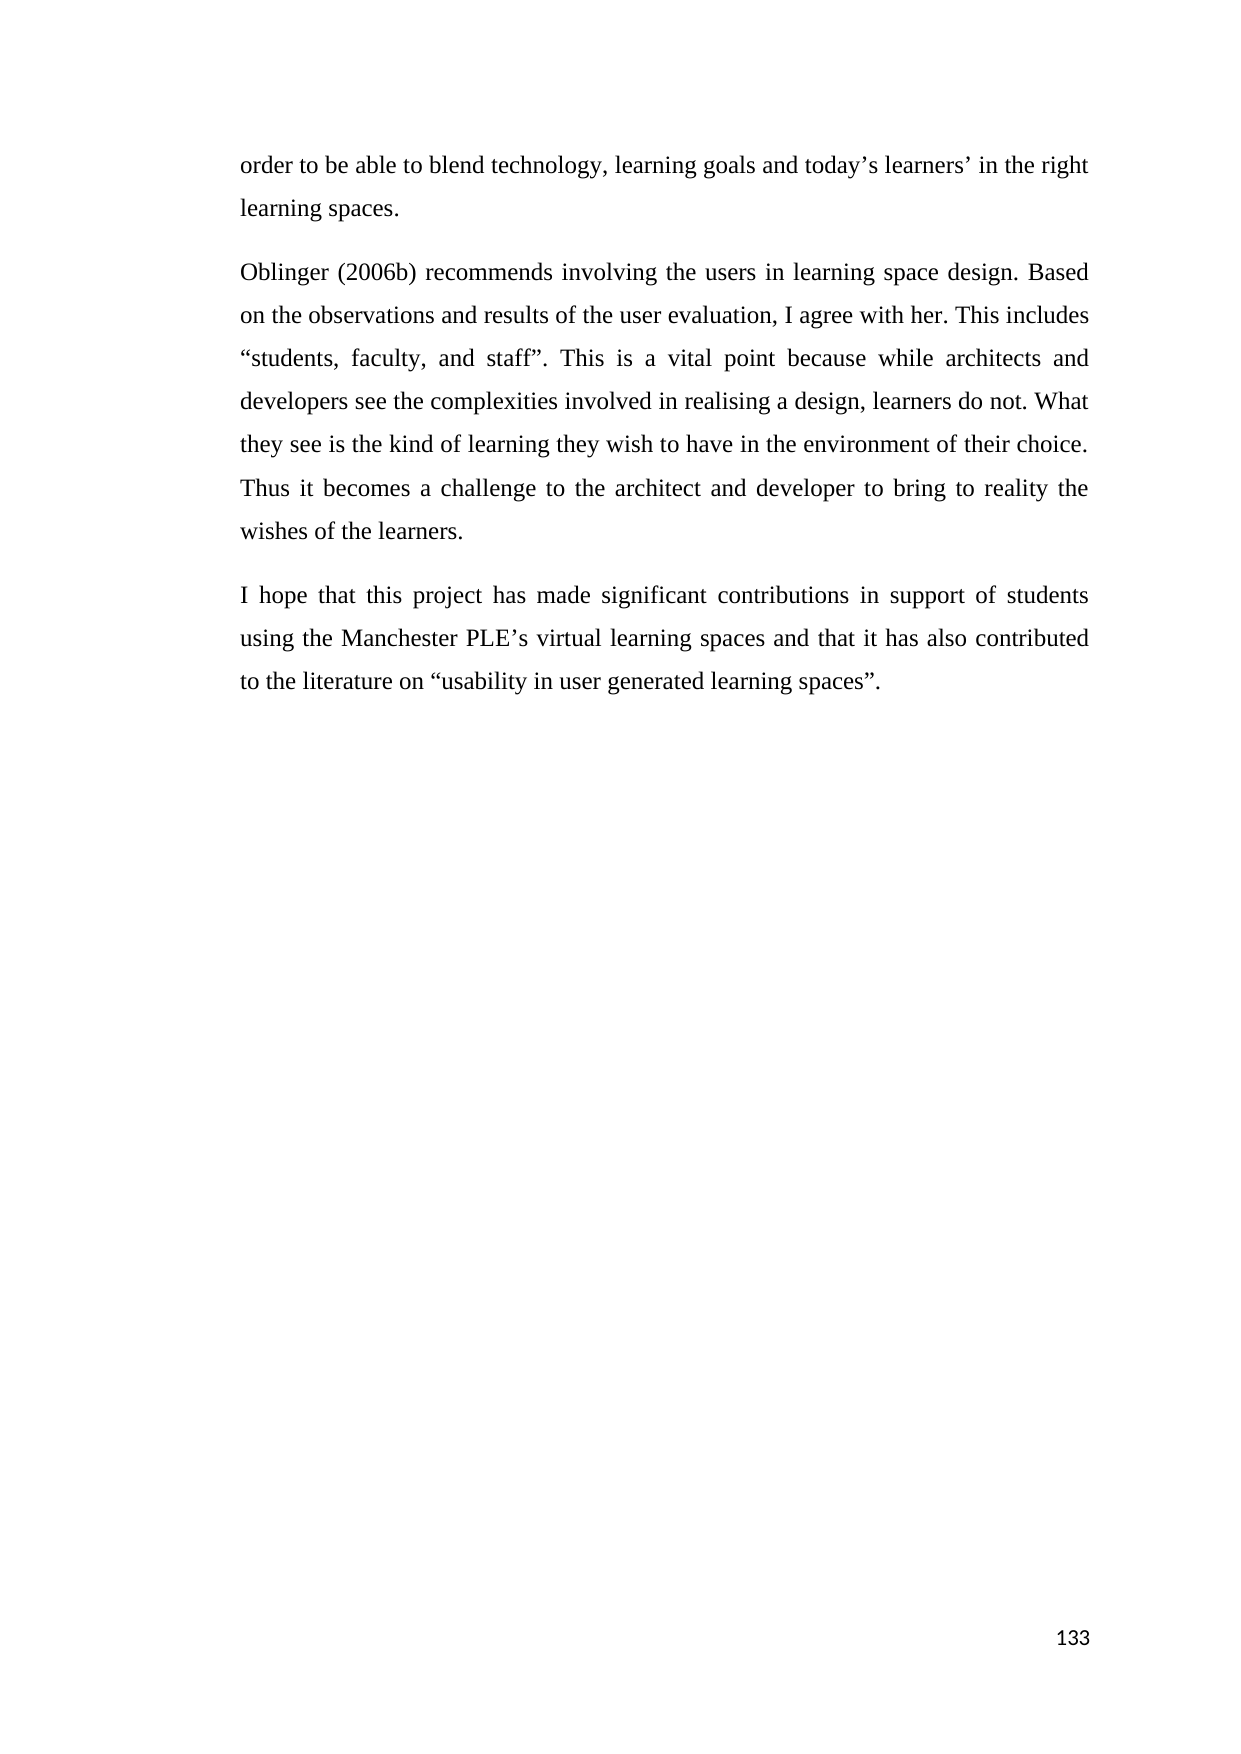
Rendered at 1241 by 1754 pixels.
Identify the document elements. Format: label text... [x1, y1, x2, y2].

text Oblinger (2006b) recommends involving the users in learning space design. Based on the observations and results of the user evaluation, I agree with her. This includes “students, faculty, and staff”. This is a vital point because while architects and developers see the complexities involved in realising a design, learners do not. What they see is the kind of learning they wish to have in the environment of their choice. Thus it becomes a challenge to the architect and developer to bring to reality the wishes of the learners. [240, 257, 1090, 544]
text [240, 150, 1090, 222]
text I hope that this project has made significant contributions in support of students using the Manchester PLE’s virtual learning spaces and that it has also contributed to the literature on “usability in user generated learning spaces”. [240, 580, 1090, 695]
